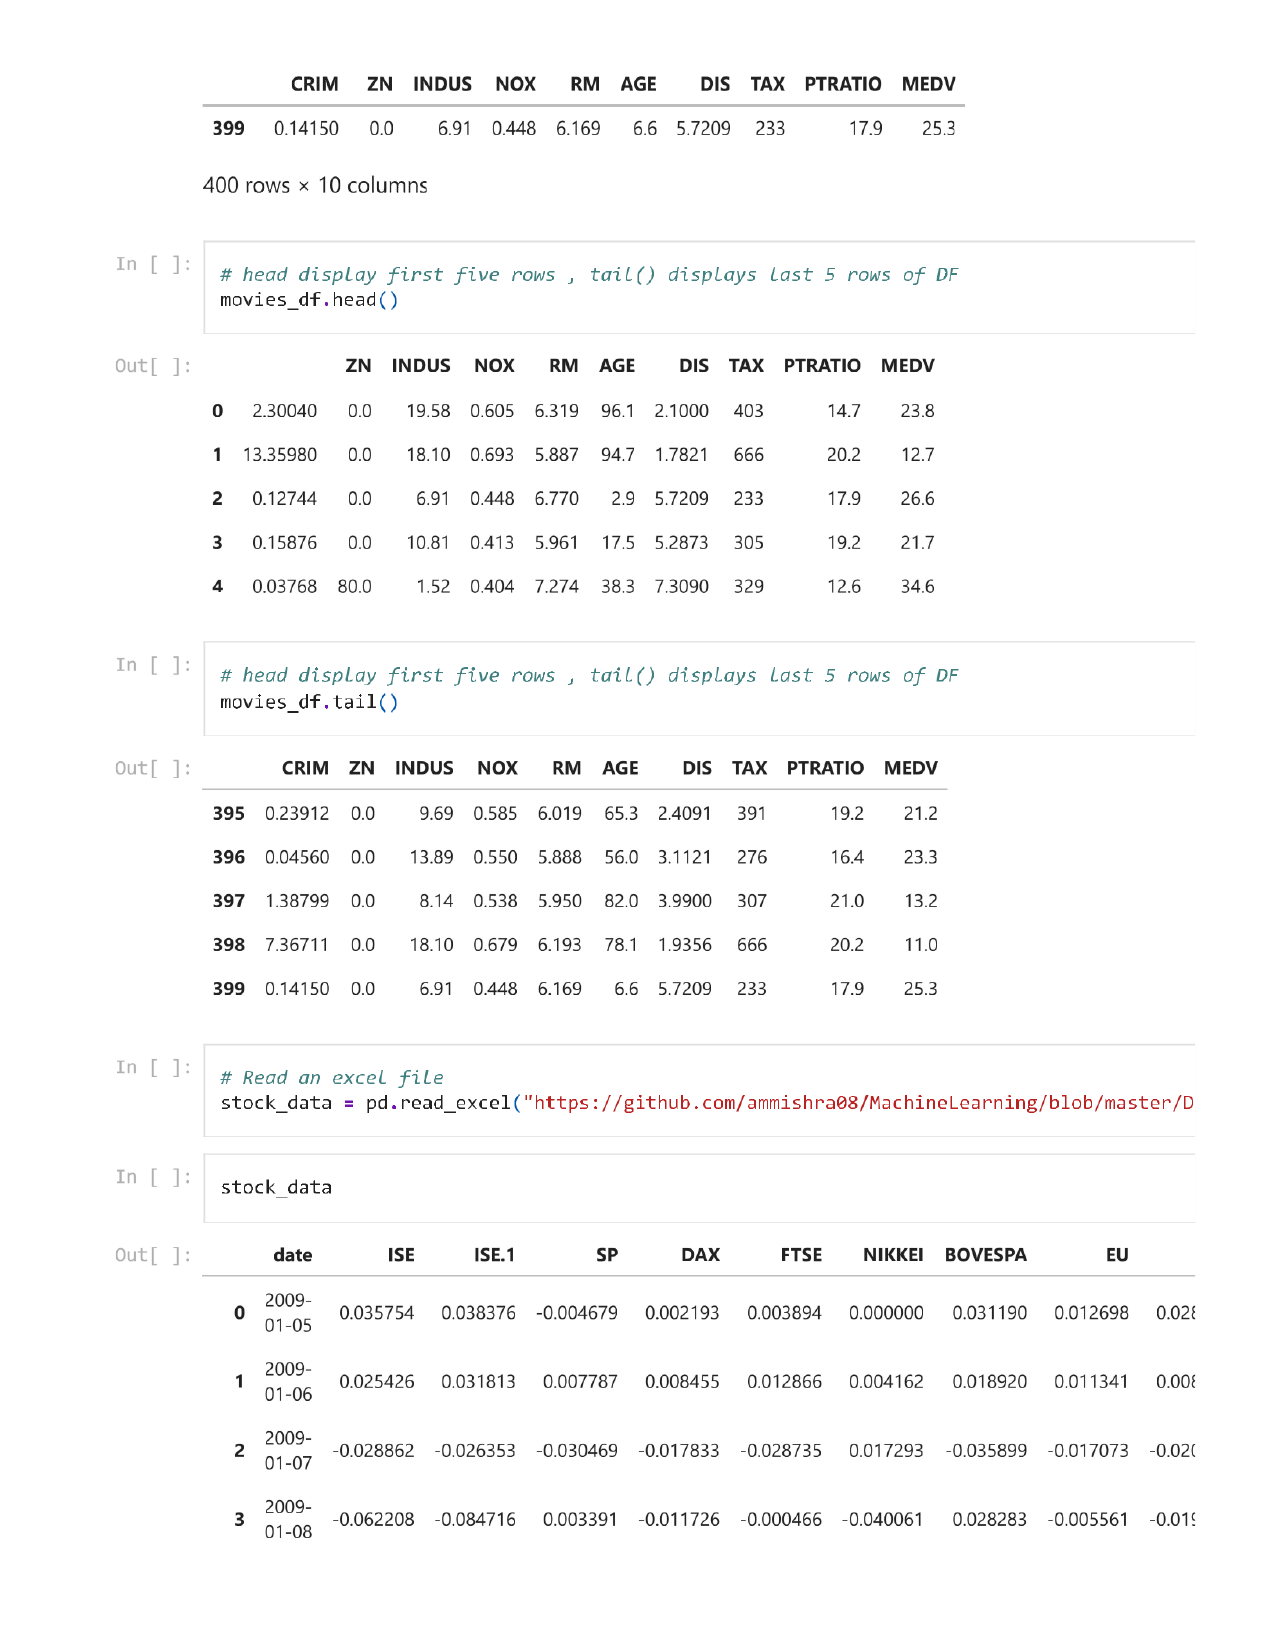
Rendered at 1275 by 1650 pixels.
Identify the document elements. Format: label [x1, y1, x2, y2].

picture [367, 76, 956, 91]
picture [115, 240, 1196, 1538]
picture [291, 76, 338, 91]
picture [203, 175, 427, 193]
picture [213, 120, 955, 135]
